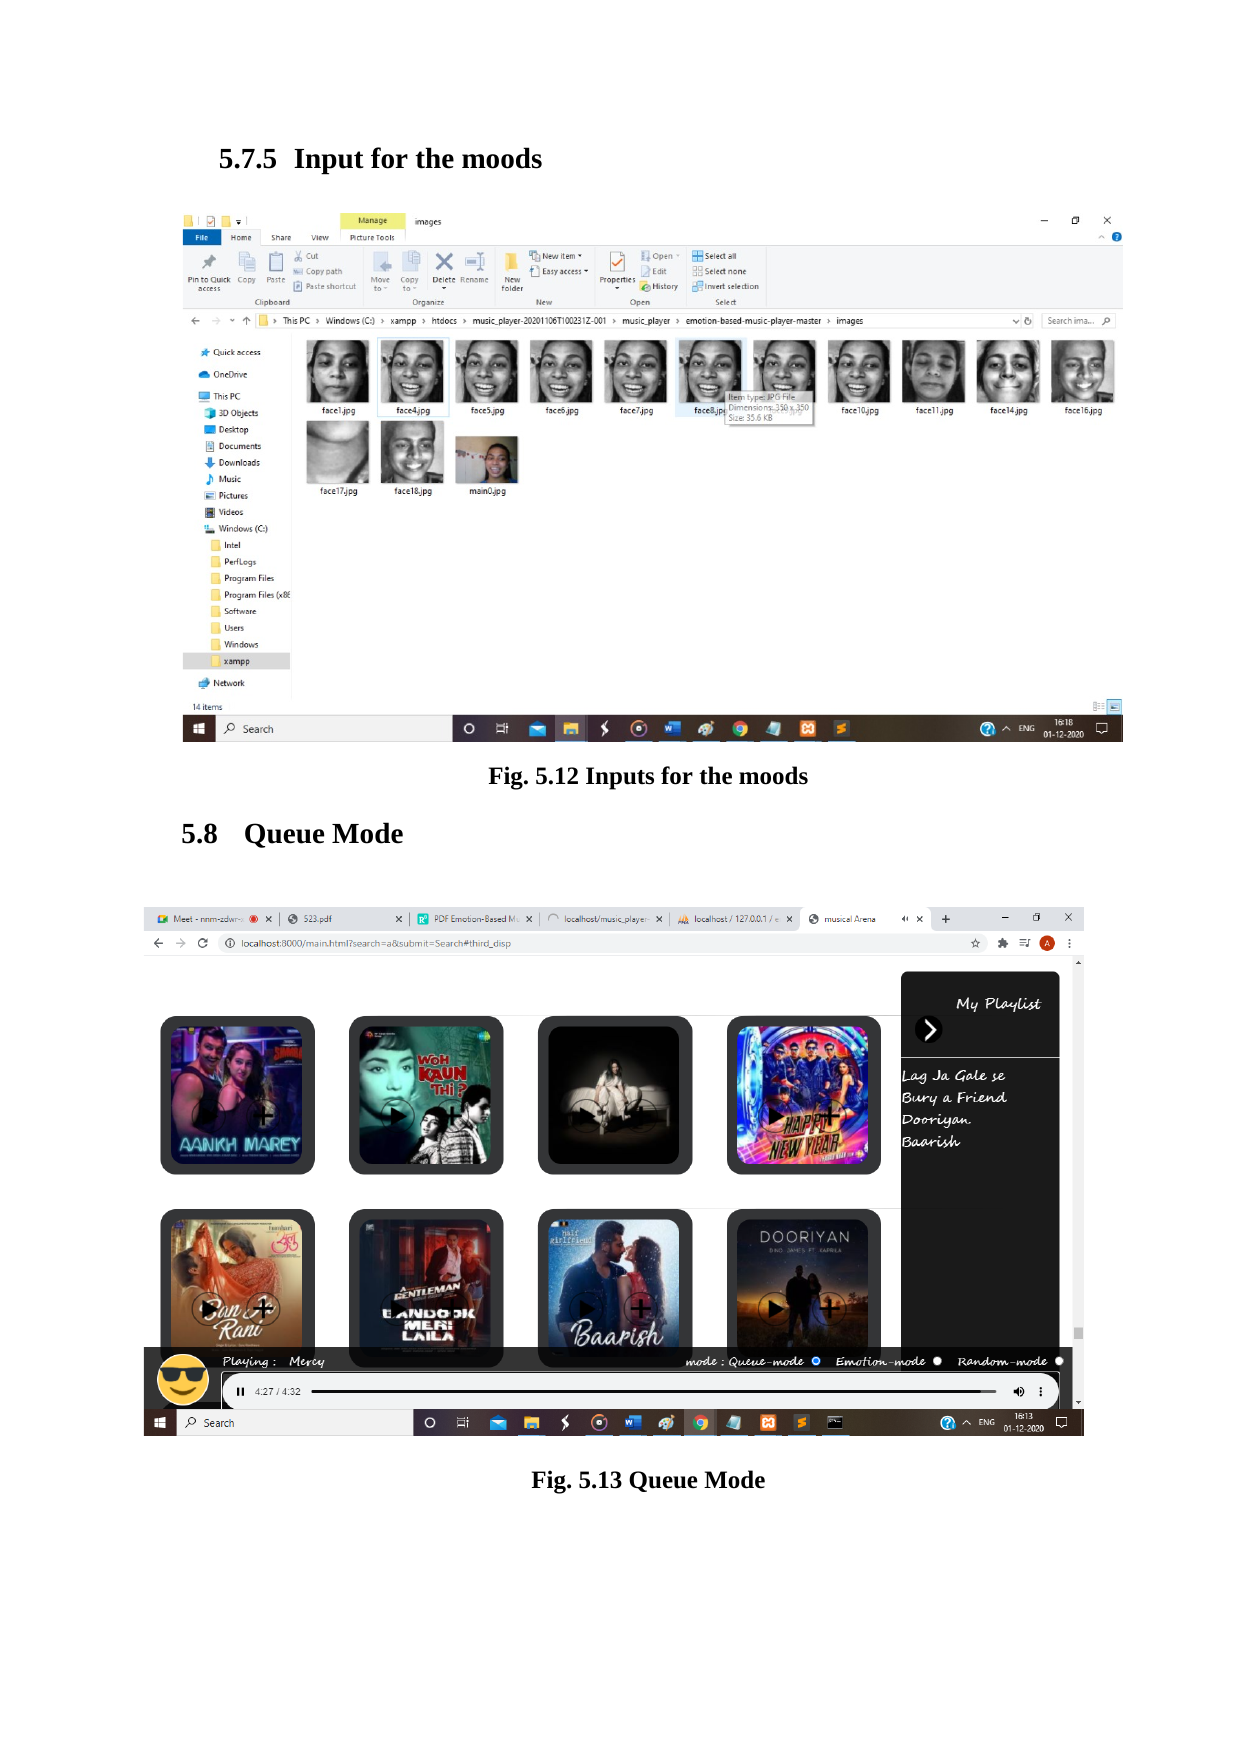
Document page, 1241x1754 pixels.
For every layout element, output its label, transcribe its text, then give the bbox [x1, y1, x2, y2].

picture [182, 213, 1123, 742]
text Fig. 5.12 Inputs for the moods [144, 761, 1153, 790]
list Input for the moods [219, 142, 1153, 175]
list Queue Mode [181, 816, 1153, 849]
picture [143, 907, 1084, 1436]
text Fig. 5.13 Queue Mode [144, 1465, 1153, 1493]
